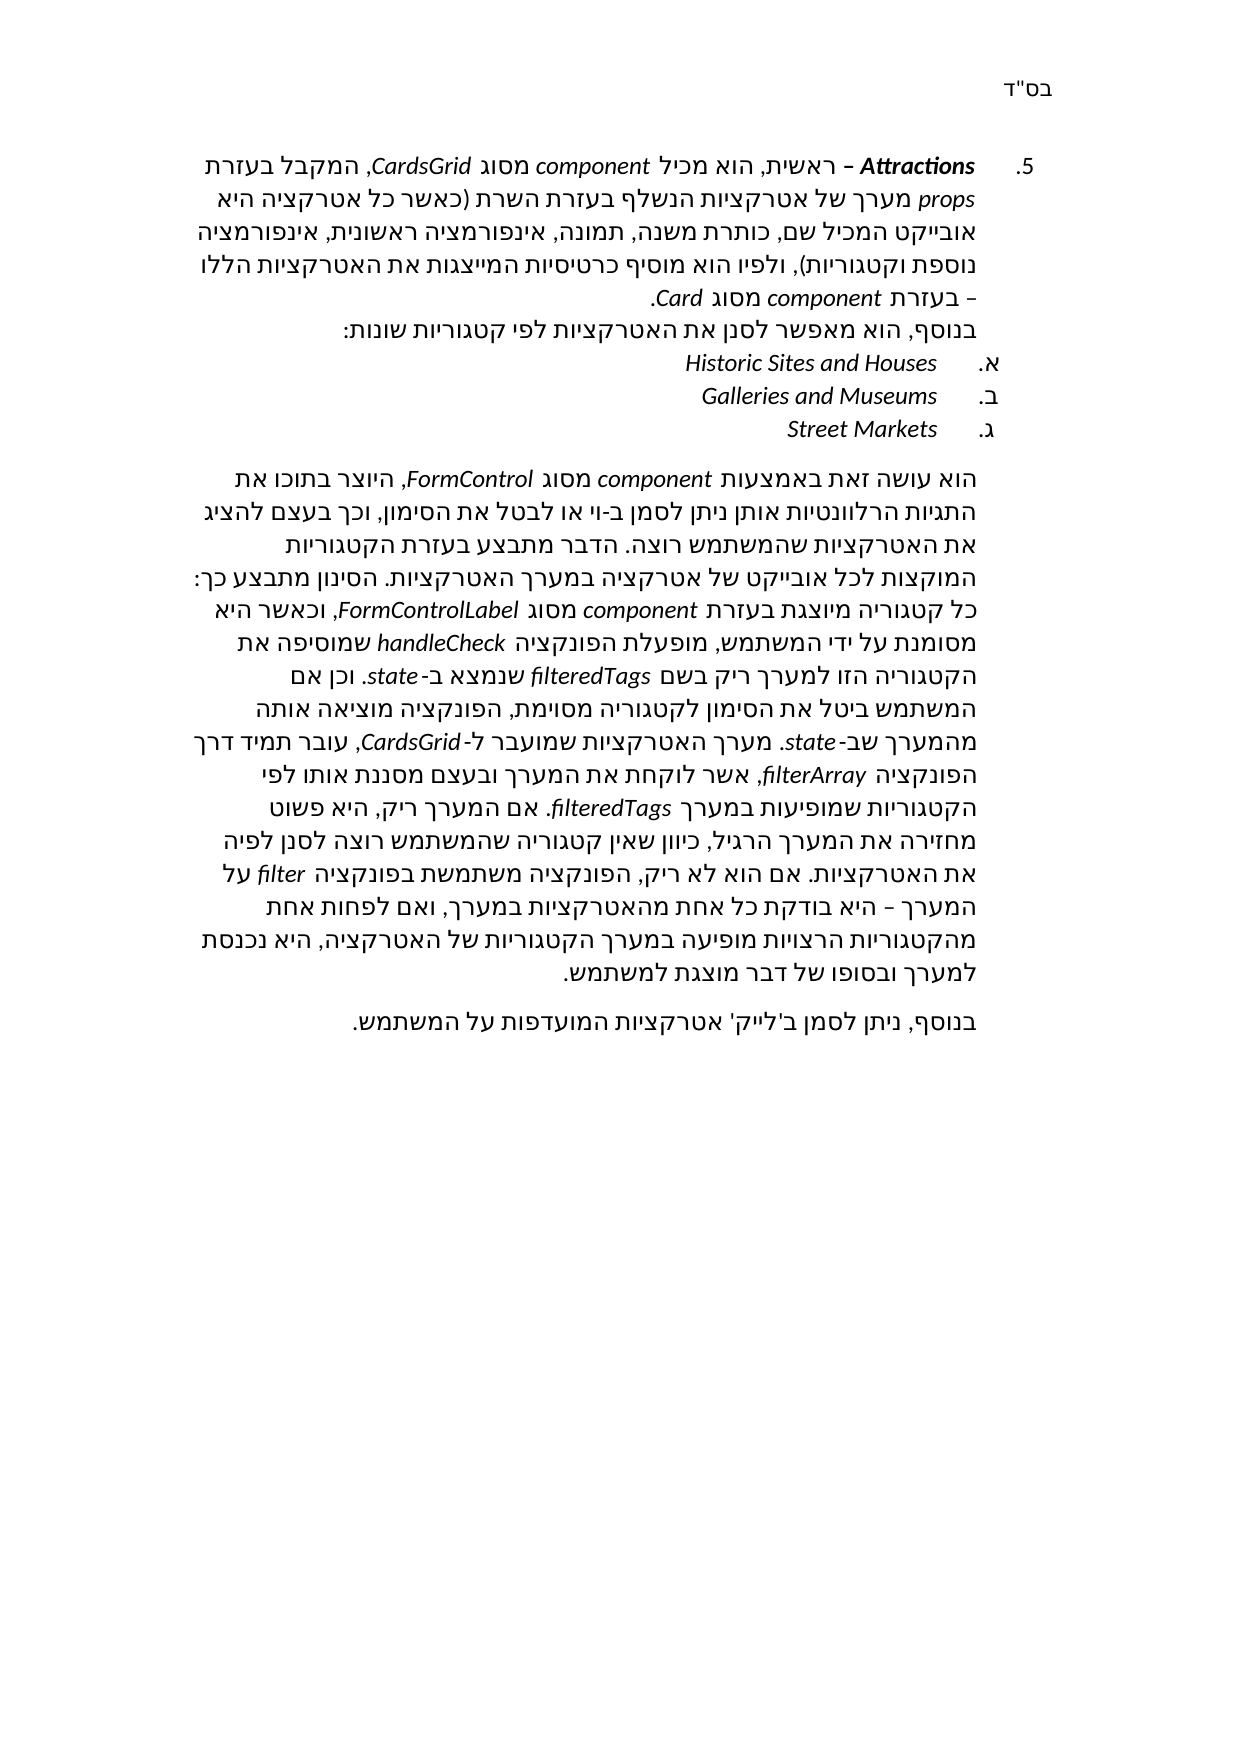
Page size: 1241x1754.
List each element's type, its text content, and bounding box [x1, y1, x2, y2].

list Galleries and Museums [187, 380, 978, 411]
text בנוסף, ניתן לסמן ב'לייק' אטרקציות המועדפות על המשתמש. [187, 1006, 978, 1070]
list Attractions – ראשית, הוא מכיל component מסוג CardsGrid, המקבל בעזרת props מערך של אטרקציות הנשלף בעזרת השרת (כאשר כל אטרקציה היא אובייקט המכיל שם, כותרת משנה, תמונה, אינפורמציה ראשונית, אינפורמציה נוספת וקטגוריות), ולפיו הוא מוסיף כרטיסיות המייצגות את האטרקציות הללו – בעזרת component מסוג Card. [187, 150, 1015, 312]
list Street Markets [187, 413, 978, 444]
list בנוסף, הוא מאפשר לסנן את האטרקציות לפי קטגוריות שונות: [187, 314, 978, 345]
text הוא עושה זאת באמצעות component מסוג FormControl, היוצר בתוכו את התגיות הרלוונטיות אותן ניתן לסמן ב-וי או לבטל את הסימון, וכך בעצם להציג את האטרקציות שהמשתמש רוצה. הדבר מתבצע בעזרת הקטגוריות המוקצות לכל אובייקט של אטרקציה במערך האטרקציות. הסינון מתבצע כך: כל קטגוריה מיוצגת בעזרת component מסוג FormControlLabel, וכאשר היא מסומנת על ידי המשתמש, מופעלת הפונקציה handleCheck שמוסיפה את הקטגוריה הזו למערך ריק בשם filteredTags שנמצא ב-state. וכן אם המשתמש ביטל את הסימון לקטגוריה מסוימת, הפונקציה מוציאה אותה מהמערך שב-state. מערך האטרקציות שמועבר ל-CardsGrid, עובר תמיד דרך הפונקציה filterArray, אשר לוקחת את המערך ובעצם מסננת אותו לפי הקטגוריות שמופיעות במערך filteredTags. אם המערך ריק, היא פשוט מחזירה את המערך הרגיל, כיוון שאין קטגוריה שהמשתמש רוצה לסנן לפיה את האטרקציות. אם הוא לא ריק, הפונקציה משתמשת בפונקציה filter על המערך – היא בודקת כל אחת מהאטרקציות במערך, ואם לפחות אחת מהקטגוריות הרצויות מופיעה במערך הקטגוריות של האטרקציה, היא נכנסת למערך ובסופו של דבר מוצגת למשתמש. [187, 463, 978, 987]
list Historic Sites and Houses [187, 347, 978, 378]
